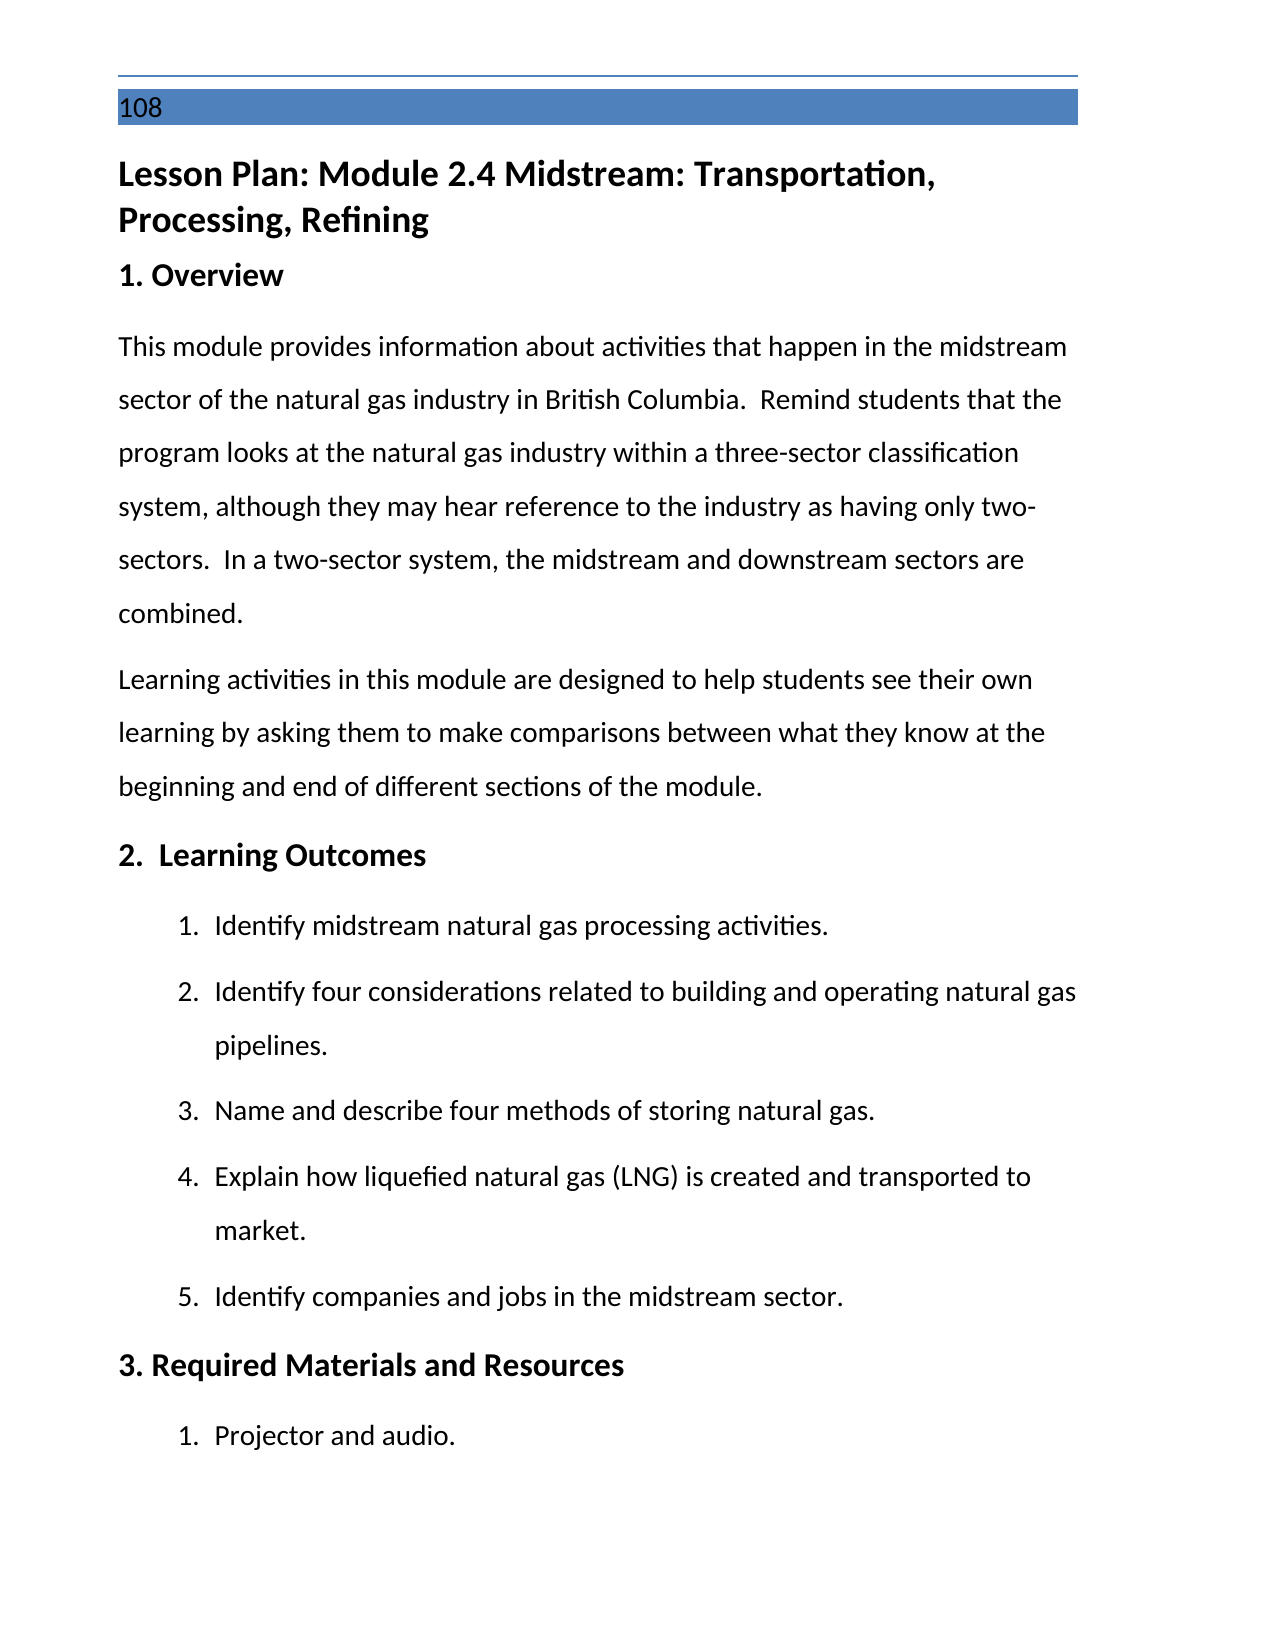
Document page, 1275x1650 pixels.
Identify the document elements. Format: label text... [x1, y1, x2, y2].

text This module provides information about activities that happen in the midstream sector of the natural gas industry in British Columbia. Remind students that the program looks at the natural gas industry within a three-sector classification system, although they may hear reference to the industry as having only two-sectors. In a two-sector system, the midstream and downstream sectors are combined. [118, 328, 1078, 631]
subtitle Lesson Plan: Module 2.4 Midstream: Transportation, Processing, Refining [118, 150, 1078, 242]
subtitle 2. Learning Outcomes [118, 834, 1078, 874]
list Identify midstream natural gas processing activities. [177, 907, 1078, 943]
list Identify companies and jobs in the midstream sector. [177, 1278, 1078, 1313]
subtitle 3. Required Materials and Resources [118, 1344, 1078, 1384]
list Identify four considerations related to building and operating natural gas pipelines. [177, 973, 1078, 1062]
list Projector and audio. [177, 1417, 1078, 1453]
subtitle 1. Overview [118, 254, 1078, 295]
list Name and describe four methods of storing natural gas. [177, 1092, 1078, 1128]
text Learning activities in this module are designed to help students see their own learning by asking them to make comparisons between what they know at the beginning and end of different sections of the module. [118, 661, 1078, 803]
list Explain how liquefied natural gas (LNG) is created and transported to market. [177, 1158, 1078, 1247]
